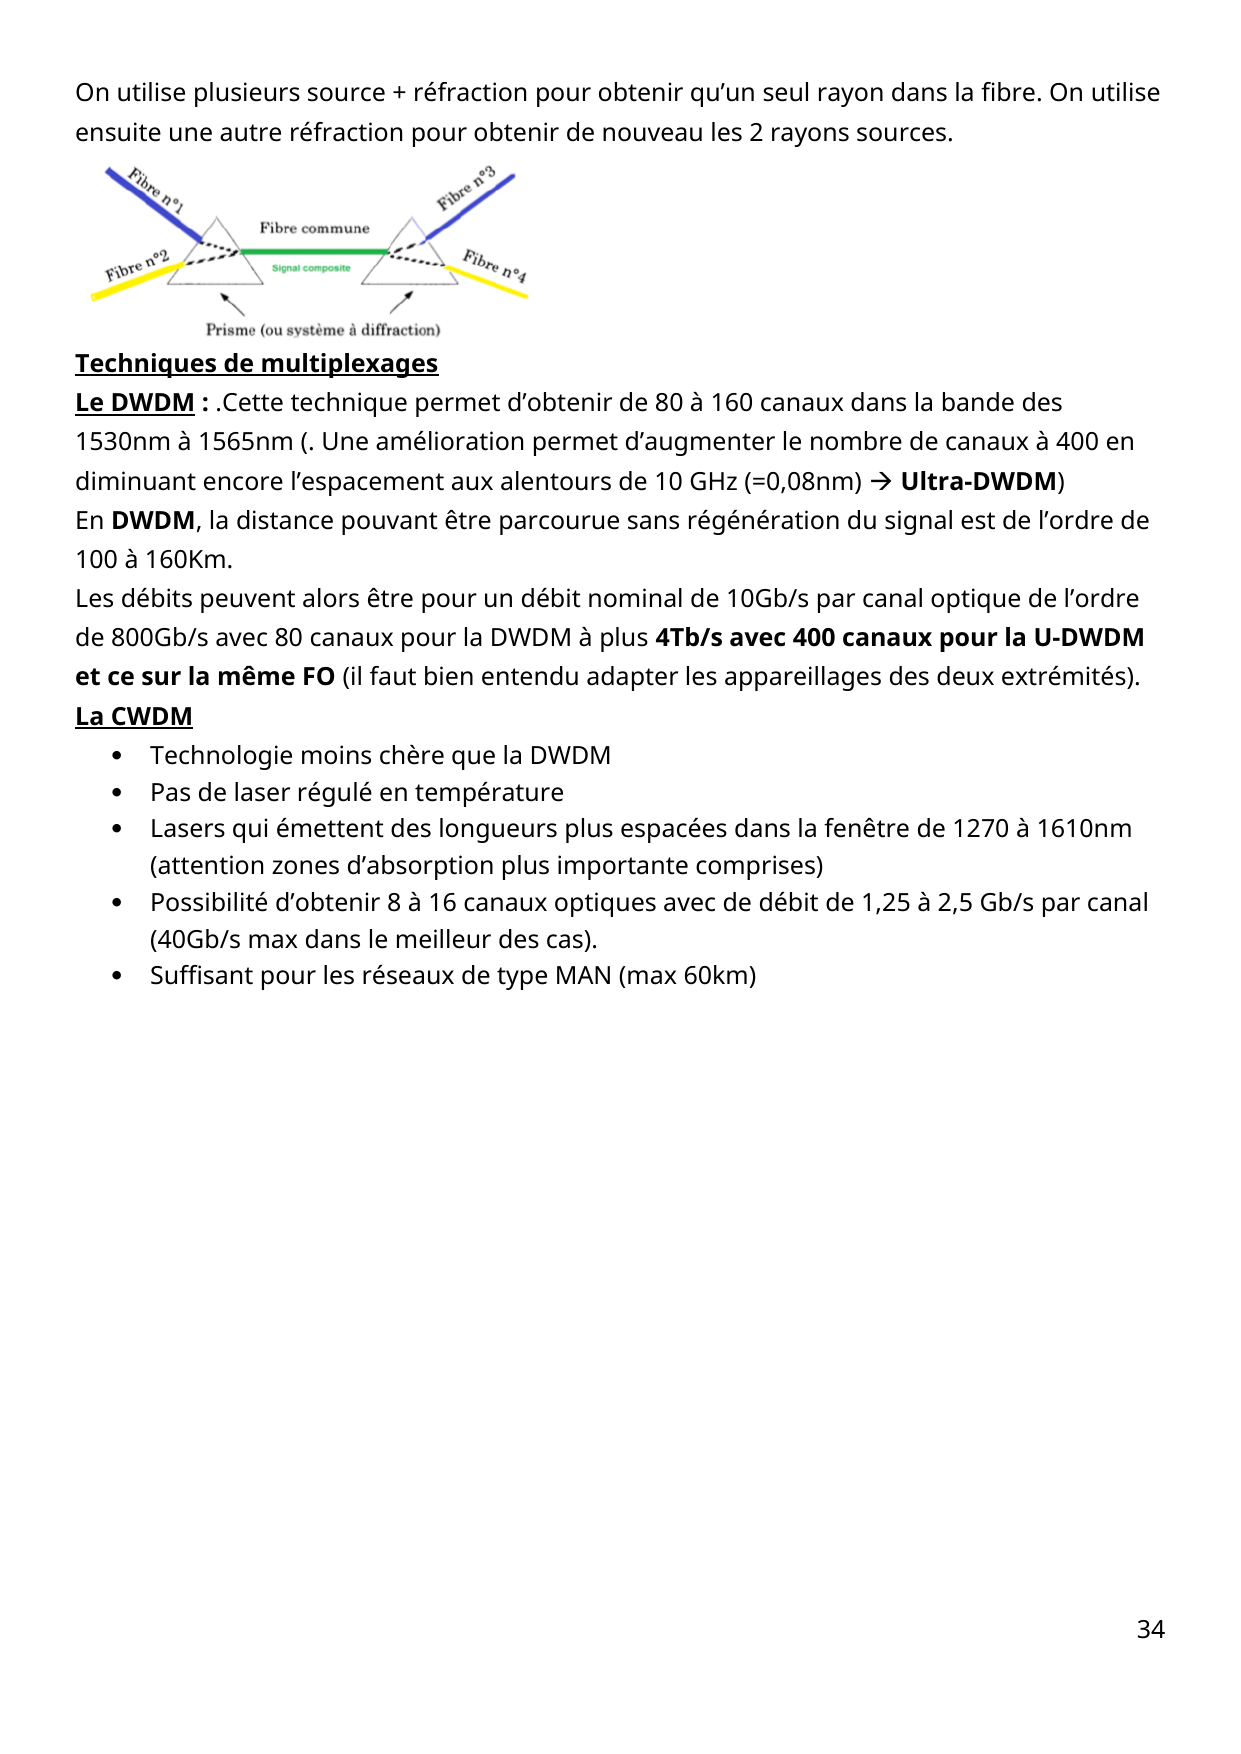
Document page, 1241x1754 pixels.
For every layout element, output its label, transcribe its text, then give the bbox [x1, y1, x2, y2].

text Techniques de multiplexages [75, 346, 1165, 380]
list Technologie moins chère que la DWDM [112, 737, 1165, 771]
text Le DWDM : .Cette technique permet d’obtenir de 80 à 160 canaux dans la bande des 1530nm à 1565nm (. Une amélioration permet d’augmenter le nombre de canaux à 400 en diminuant encore l’espacement aux alentours de 10 GHz (=0,08nm) Ultra-DWDM) [75, 385, 1165, 497]
list Pas de laser régulé en température [112, 774, 1165, 808]
text La CWDM [75, 698, 1165, 732]
list Lasers qui émettent des longueurs plus espacées dans la fenêtre de 1270 à 1610nm (attention zones d’absorption plus importante comprises) [112, 811, 1165, 882]
text On utilise plusieurs source + réfraction pour obtenir qu’un seul rayon dans la fibre. On utilise ensuite une autre réfraction pour obtenir de nouveau les 2 rayons sources. [75, 75, 1165, 148]
text Les débits peuvent alors être pour un débit nominal de 10Gb/s par canal optique de l’ordre de 800Gb/s avec 80 canaux pour la DWDM à plus 4Tb/s avec 400 canaux pour la U-DWDM et ce sur la même FO (il faut bien entendu adapter les appareillages des deux extrémités). [75, 581, 1165, 693]
list Suffisant pour les réseaux de type MAN (max 60km) [112, 958, 1165, 992]
picture [75, 153, 565, 341]
list Possibilité d’obtenir 8 à 16 canaux optiques avec de débit de 1,25 à 2,5 Gb/s par canal (40Gb/s max dans le meilleur des cas). [112, 884, 1165, 955]
text En DWDM, la distance pouvant être parcourue sans régénération du signal est de l’ordre de 100 à 160Km. [75, 502, 1165, 576]
